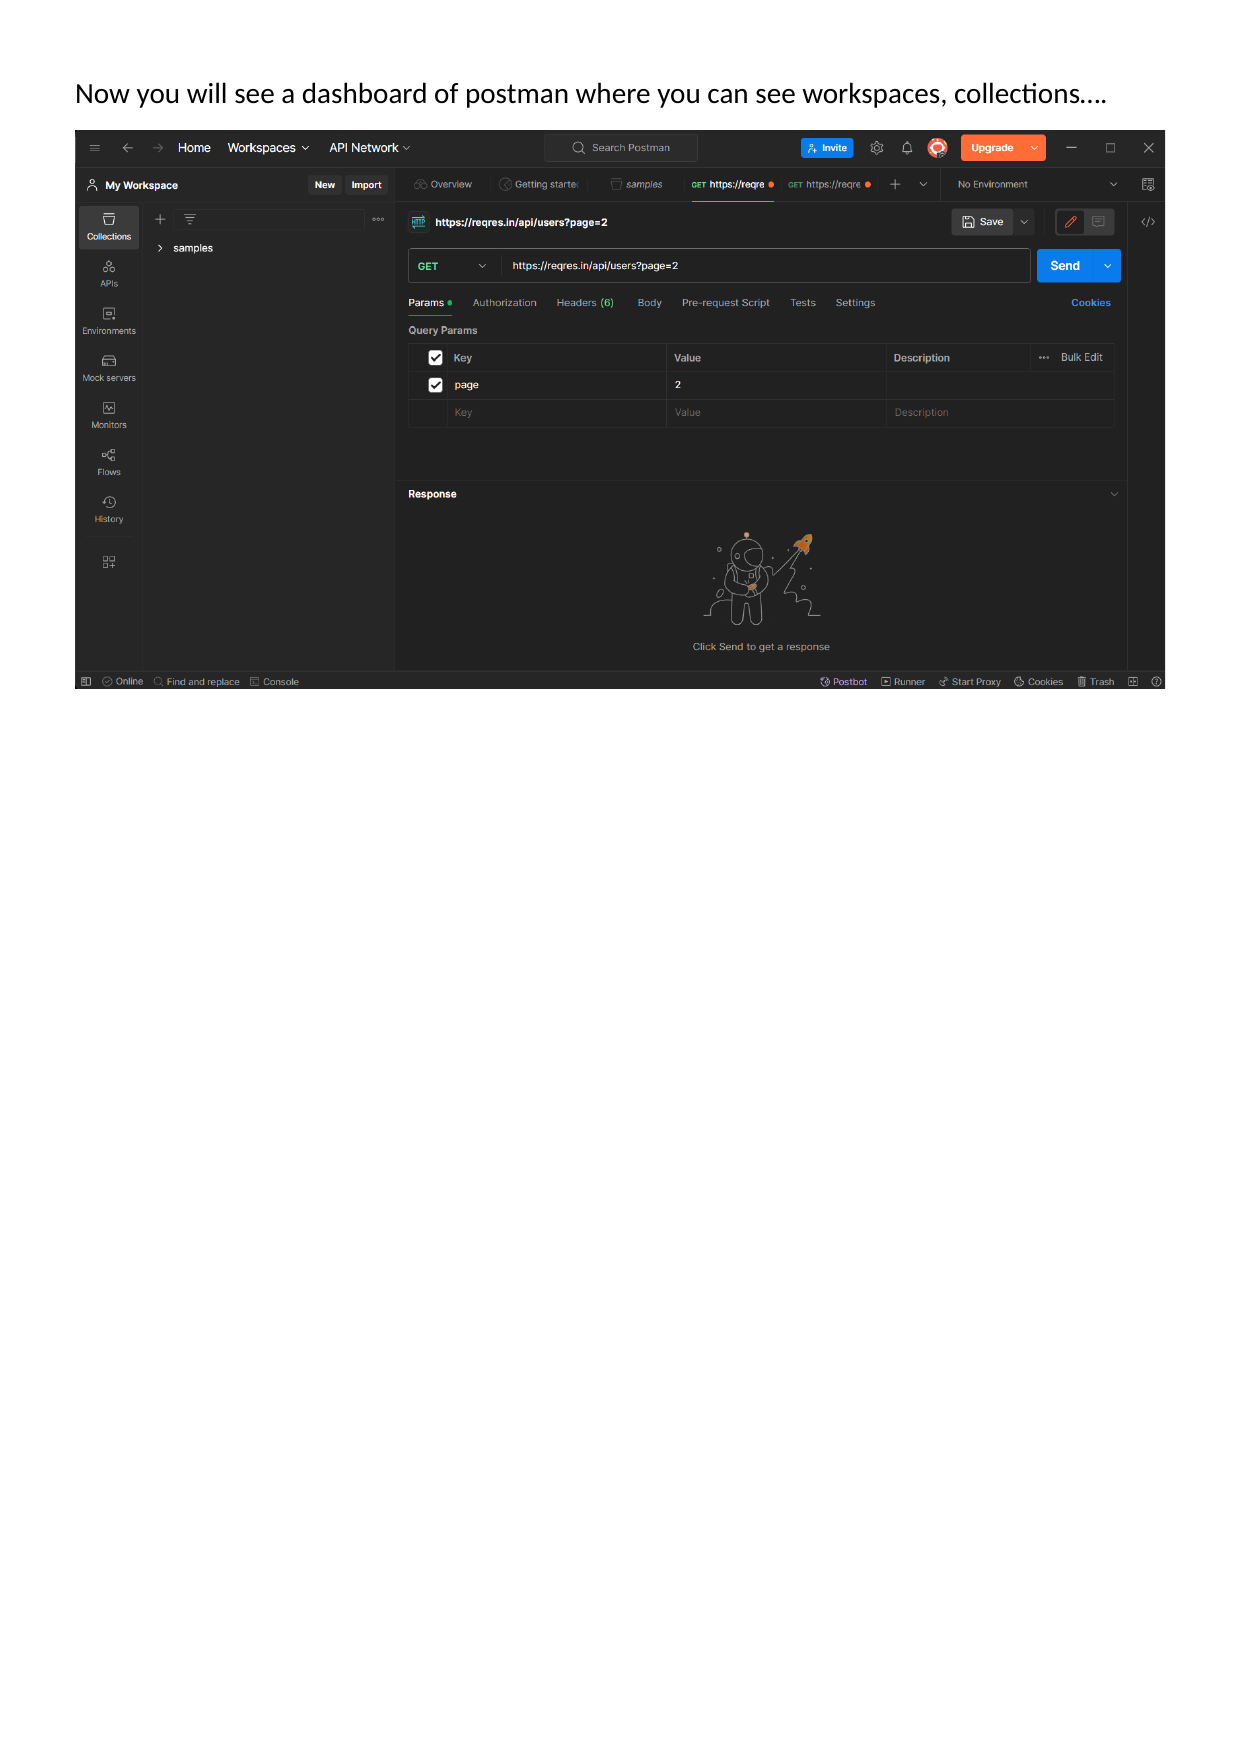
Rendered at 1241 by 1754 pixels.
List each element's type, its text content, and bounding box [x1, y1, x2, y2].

text Now you will see a dashboard of postman where you can see workspaces, collections…. [75, 75, 1165, 111]
picture [75, 130, 1166, 689]
